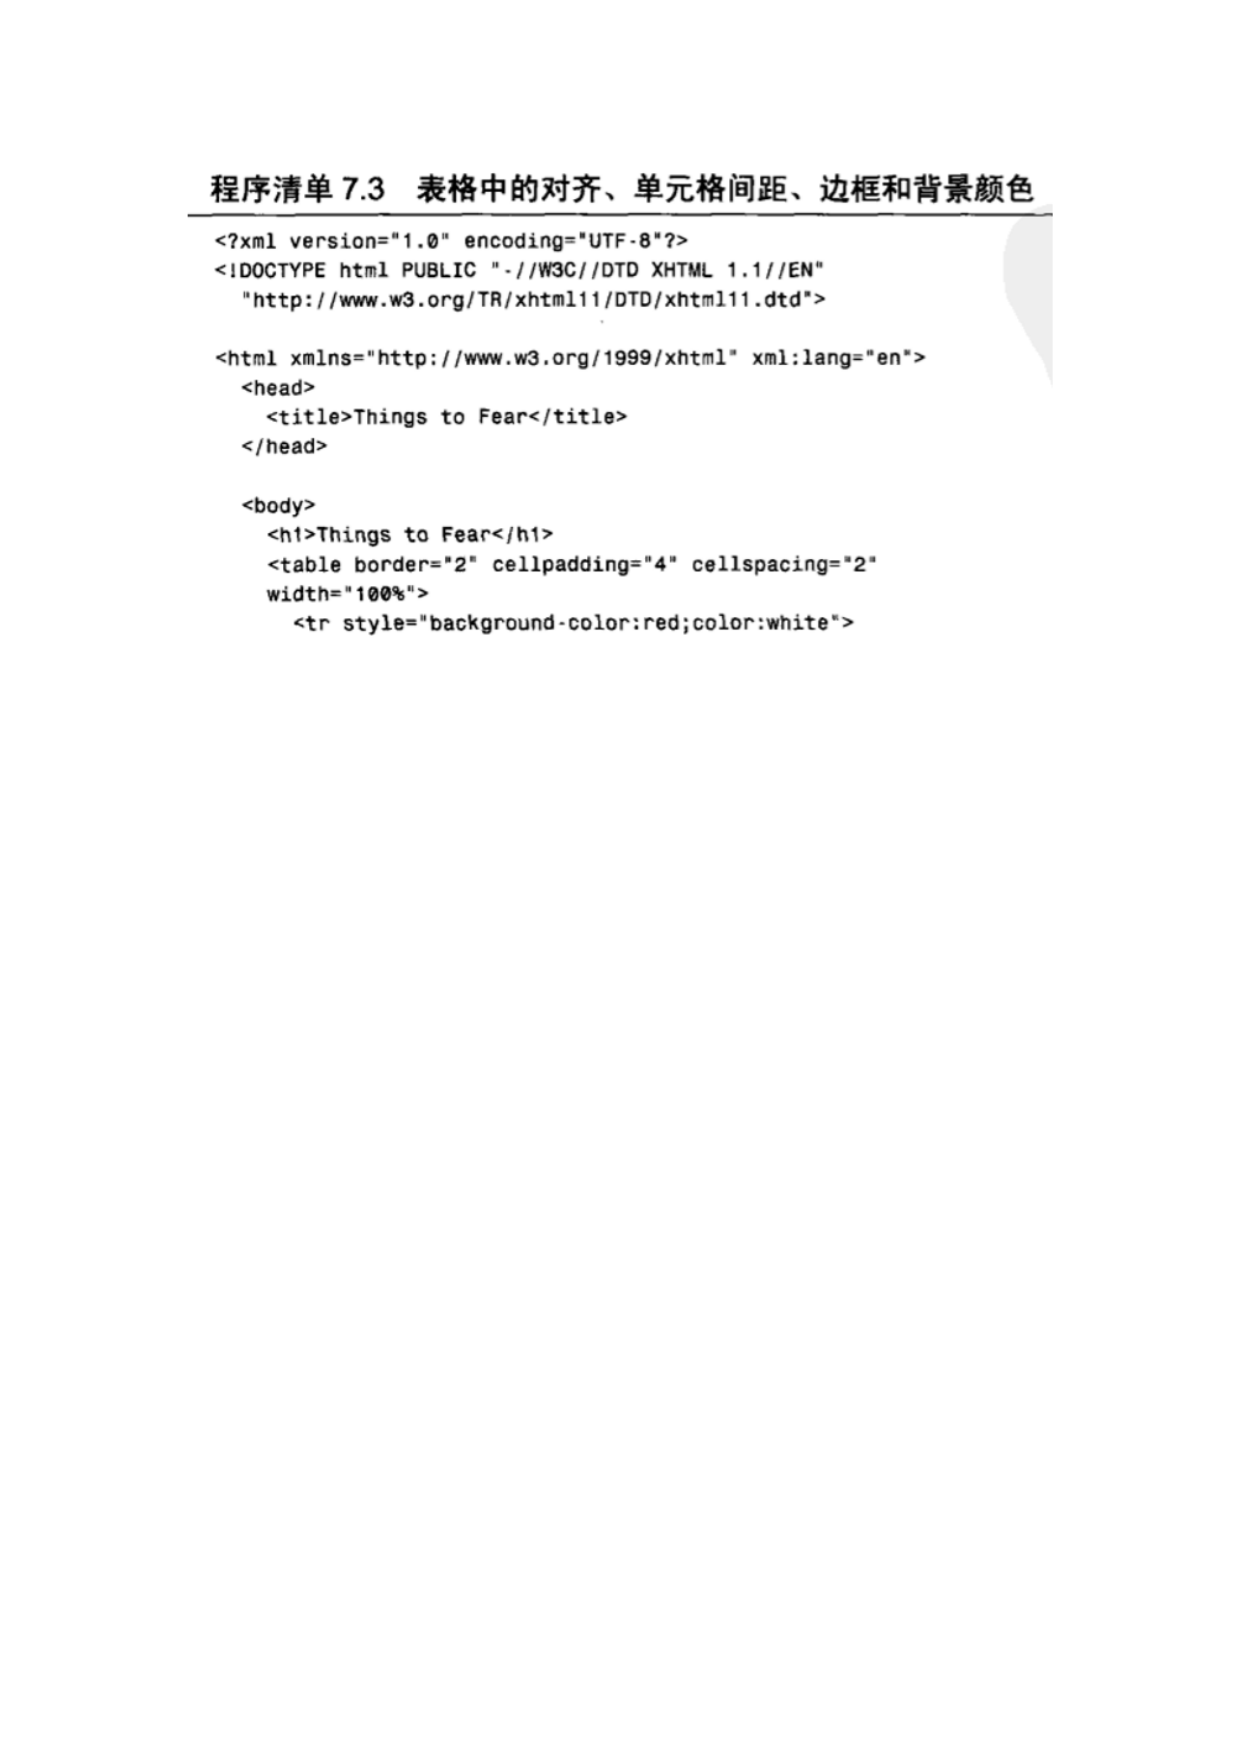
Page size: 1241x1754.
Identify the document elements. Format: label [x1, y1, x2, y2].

picture [187, 162, 1053, 647]
